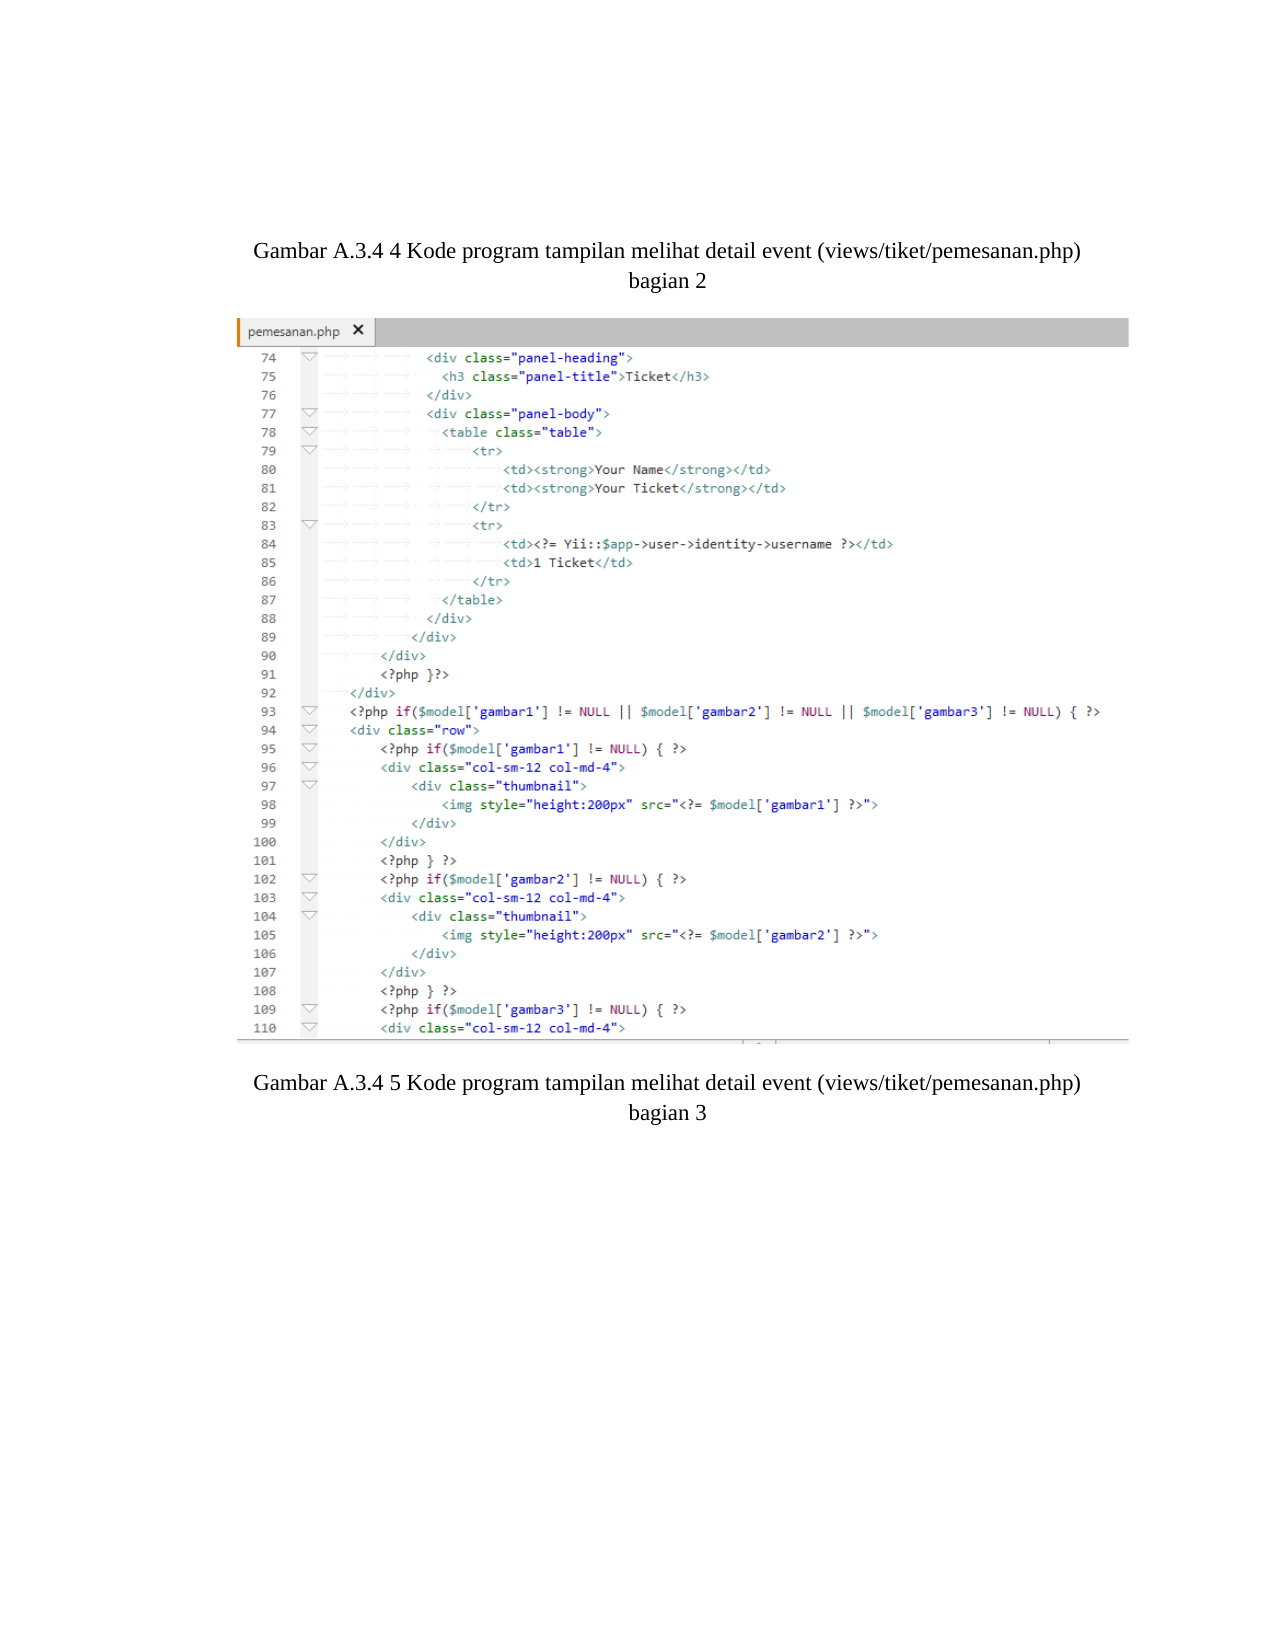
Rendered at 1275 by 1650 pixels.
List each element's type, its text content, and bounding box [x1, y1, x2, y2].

picture [237, 318, 1129, 1044]
